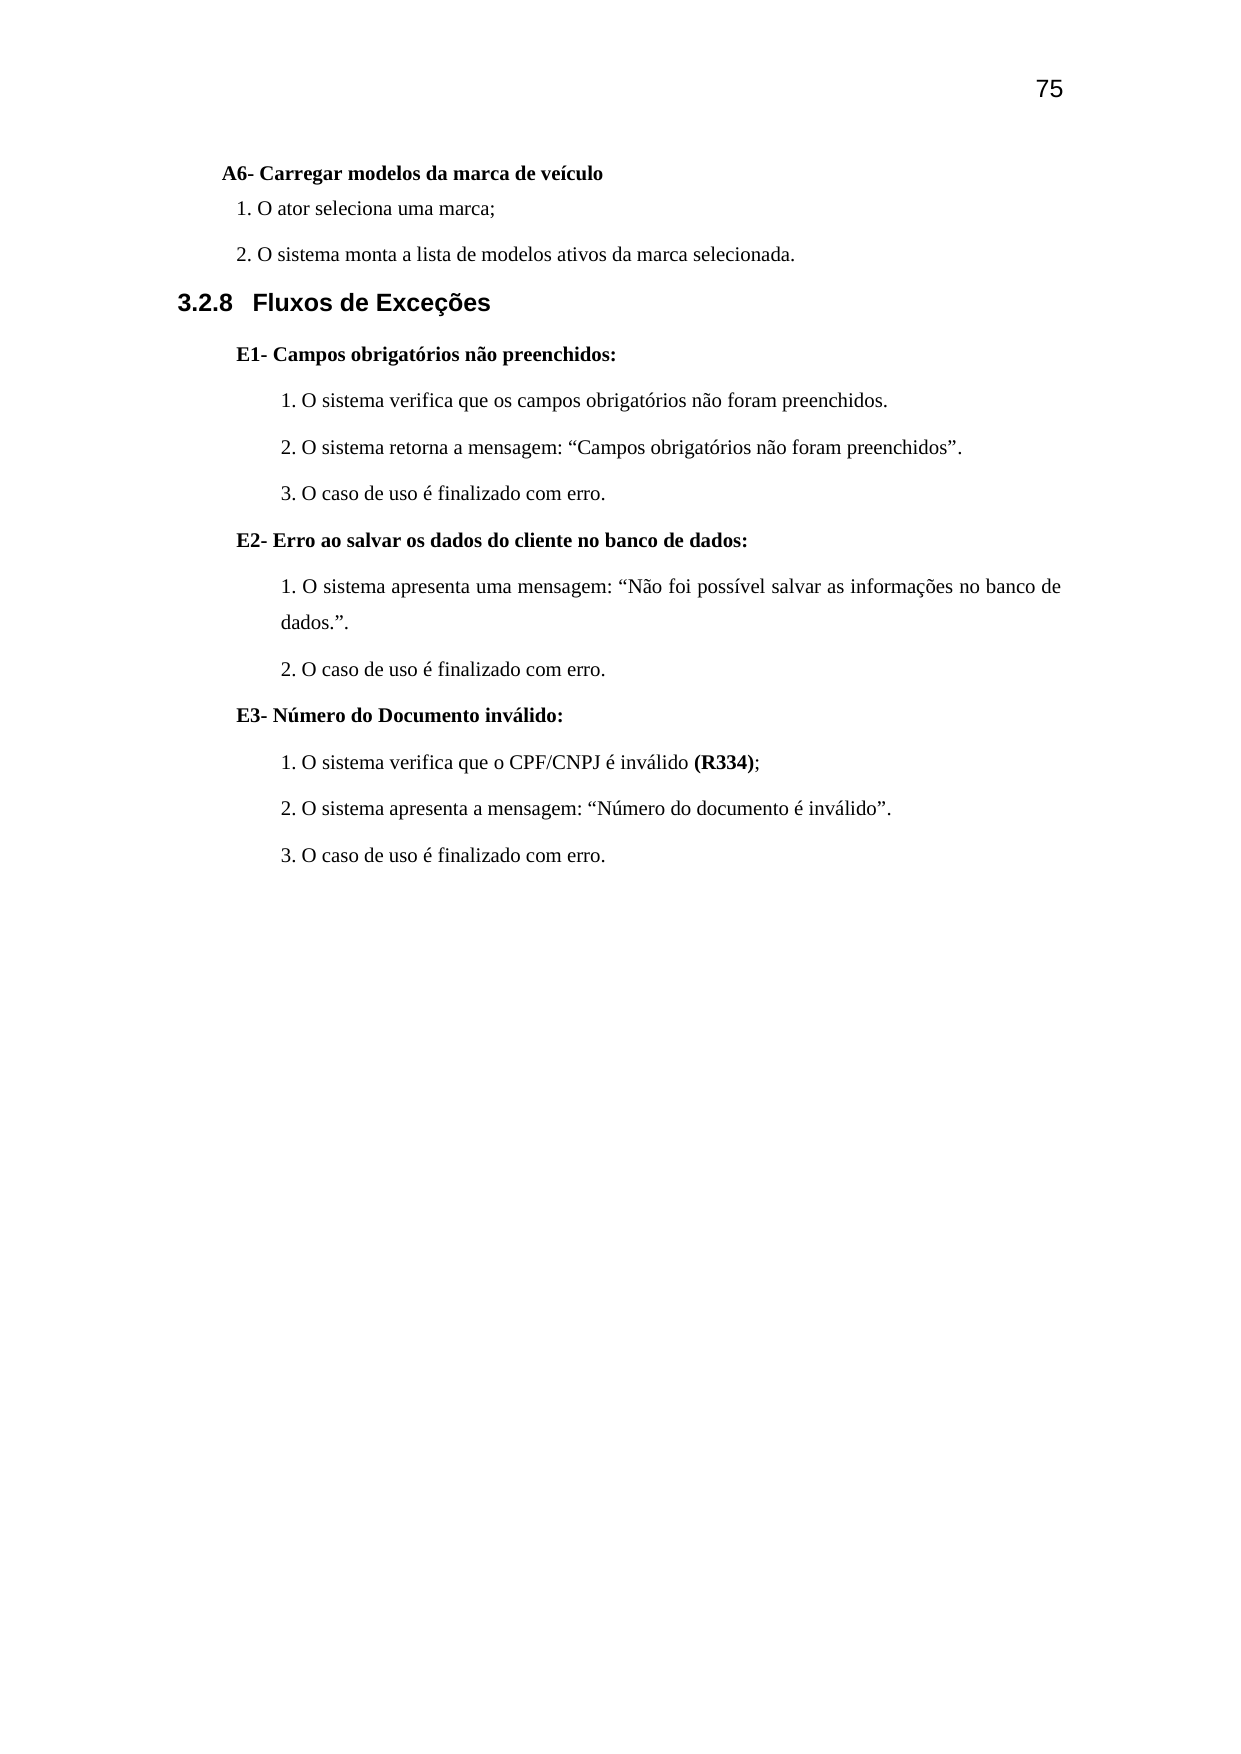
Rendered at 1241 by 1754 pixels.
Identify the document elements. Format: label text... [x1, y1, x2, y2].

text 2. O caso de uso é finalizado com erro. [281, 657, 1063, 681]
text 2. O sistema retorna a mensagem: “Campos obrigatórios não foram preenchidos”. [281, 435, 1063, 459]
text 1. O ator seleciona uma marca; [236, 195, 1063, 219]
text Fluxos de Exceções [177, 288, 1063, 317]
text E2- Erro ao salvar os dados do cliente no banco de dados: [236, 528, 1063, 552]
text 1. O sistema apresenta uma mensagem: “Não foi possível salvar as informações no banco de dados.”. [281, 574, 1063, 634]
text E3- Número do Documento inválido: [236, 703, 1063, 727]
text 1. O sistema verifica que o CPF/CNPJ é inválido (R334); [281, 749, 1063, 774]
text 3. O caso de uso é finalizado com erro. [281, 842, 1063, 867]
text E1- Campos obrigatórios não preenchidos: [236, 342, 1063, 366]
text 1. O sistema verifica que os campos obrigatórios não foram preenchidos. [281, 388, 1063, 412]
text A6- Carregar modelos da marca de veículo [177, 160, 1063, 185]
text 3. O caso de uso é finalizado com erro. [281, 481, 1063, 505]
text 2. O sistema apresenta a mensagem: “Número do documento é inválido”. [281, 796, 1063, 820]
text 2. O sistema monta a lista de modelos ativos da marca selecionada. [177, 242, 1063, 266]
